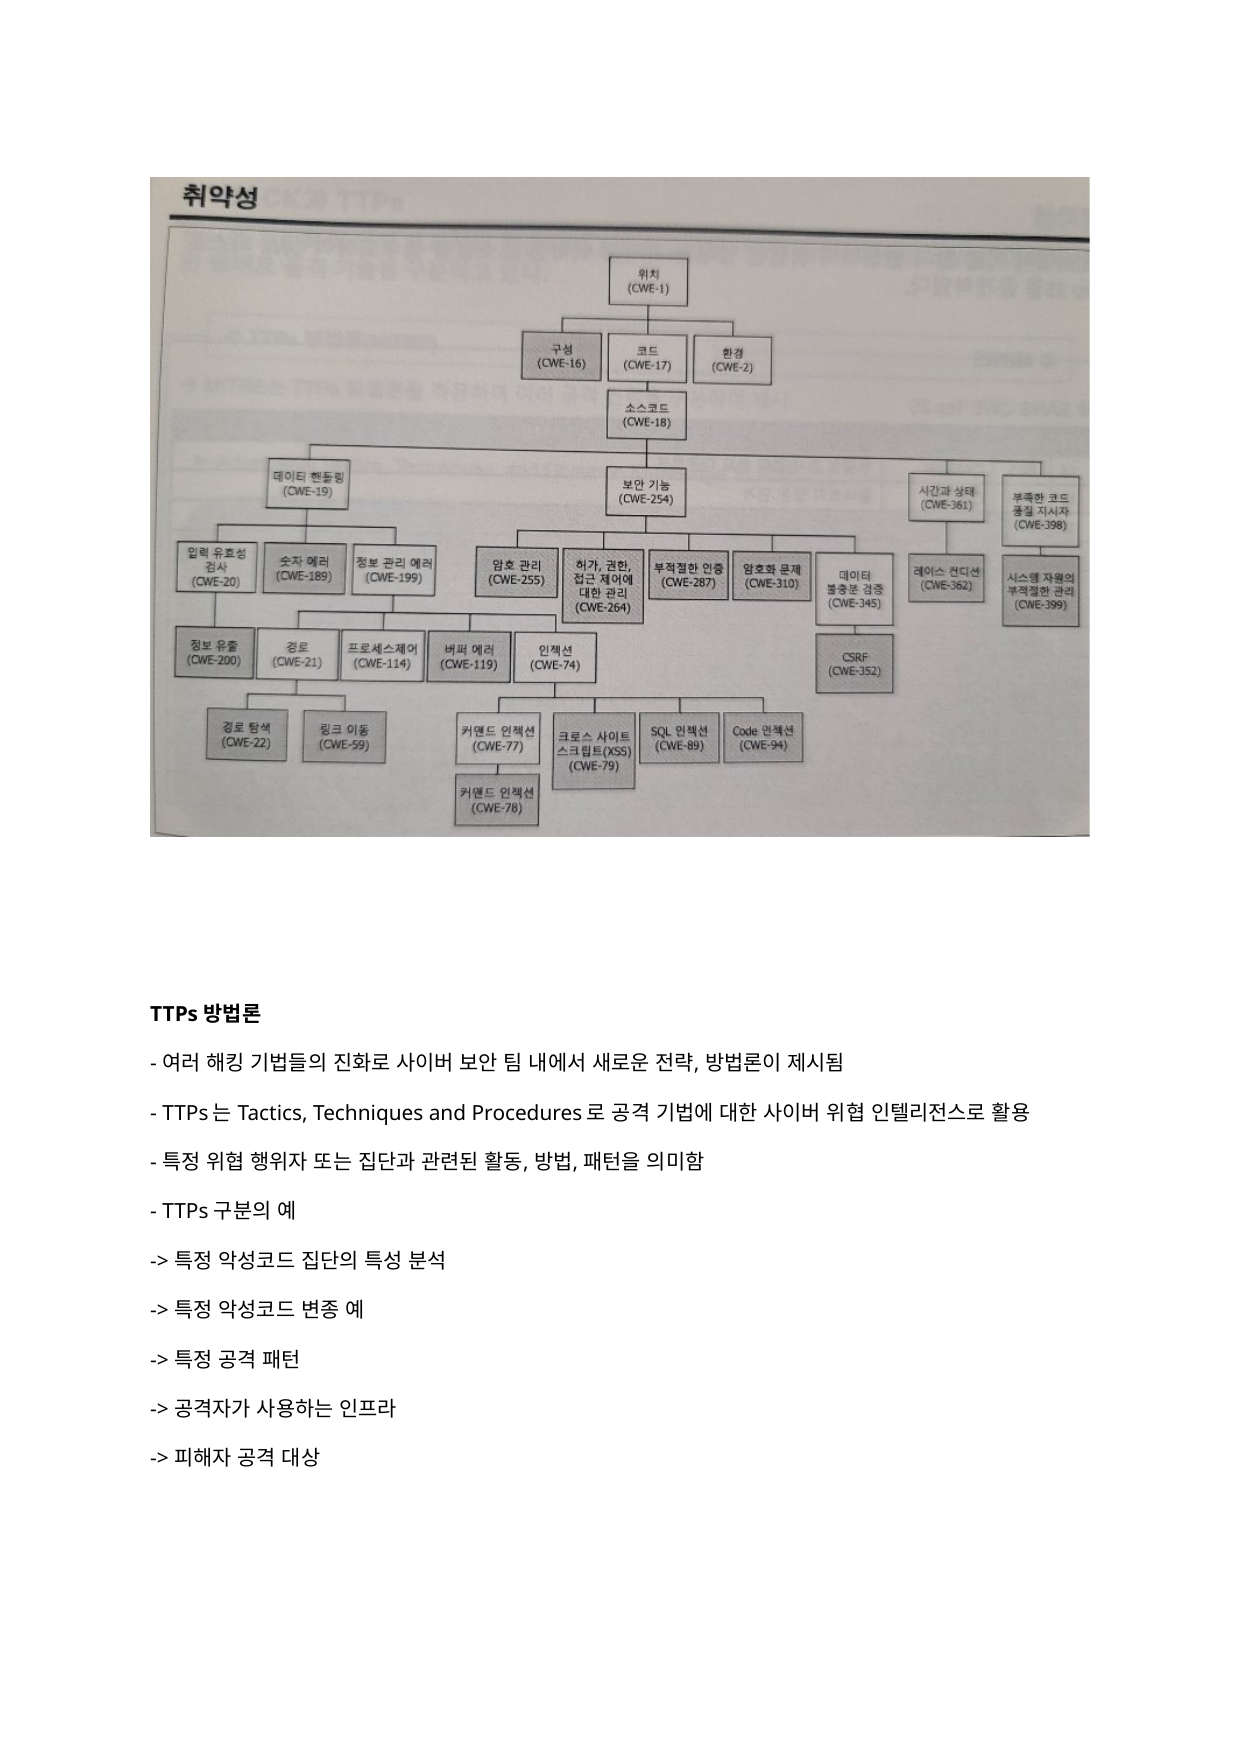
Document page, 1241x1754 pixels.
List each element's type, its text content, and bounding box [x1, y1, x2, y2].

text -> 피해자 공격 대상 [150, 1442, 1090, 1472]
text -> 특정 악성코드 집단의 특성 분석 [150, 1244, 1090, 1274]
picture [150, 177, 1090, 837]
text -> 공격자가 사용하는 인프라 [150, 1392, 1090, 1423]
text -> 특정 공격 패턴 [150, 1343, 1090, 1373]
text - TTPs 구분의 예 [150, 1195, 1090, 1225]
text - TTPs는 Tactics, Techniques and Procedures로 공격 기법에 대한 사이버 위협 인텔리전스로 활용 [150, 1096, 1090, 1126]
text - 특정 위협 행위자 또는 집단과 관련된 활동, 방법, 패턴을 의미함 [150, 1145, 1090, 1176]
text - 여러 해킹 기법들의 진화로 사이버 보안 팀 내에서 새로운 전략, 방법론이 제시됨 [150, 1047, 1090, 1077]
text -> 특정 악성코드 변종 예 [150, 1293, 1090, 1324]
text TTPs 방법론 [150, 997, 1090, 1028]
